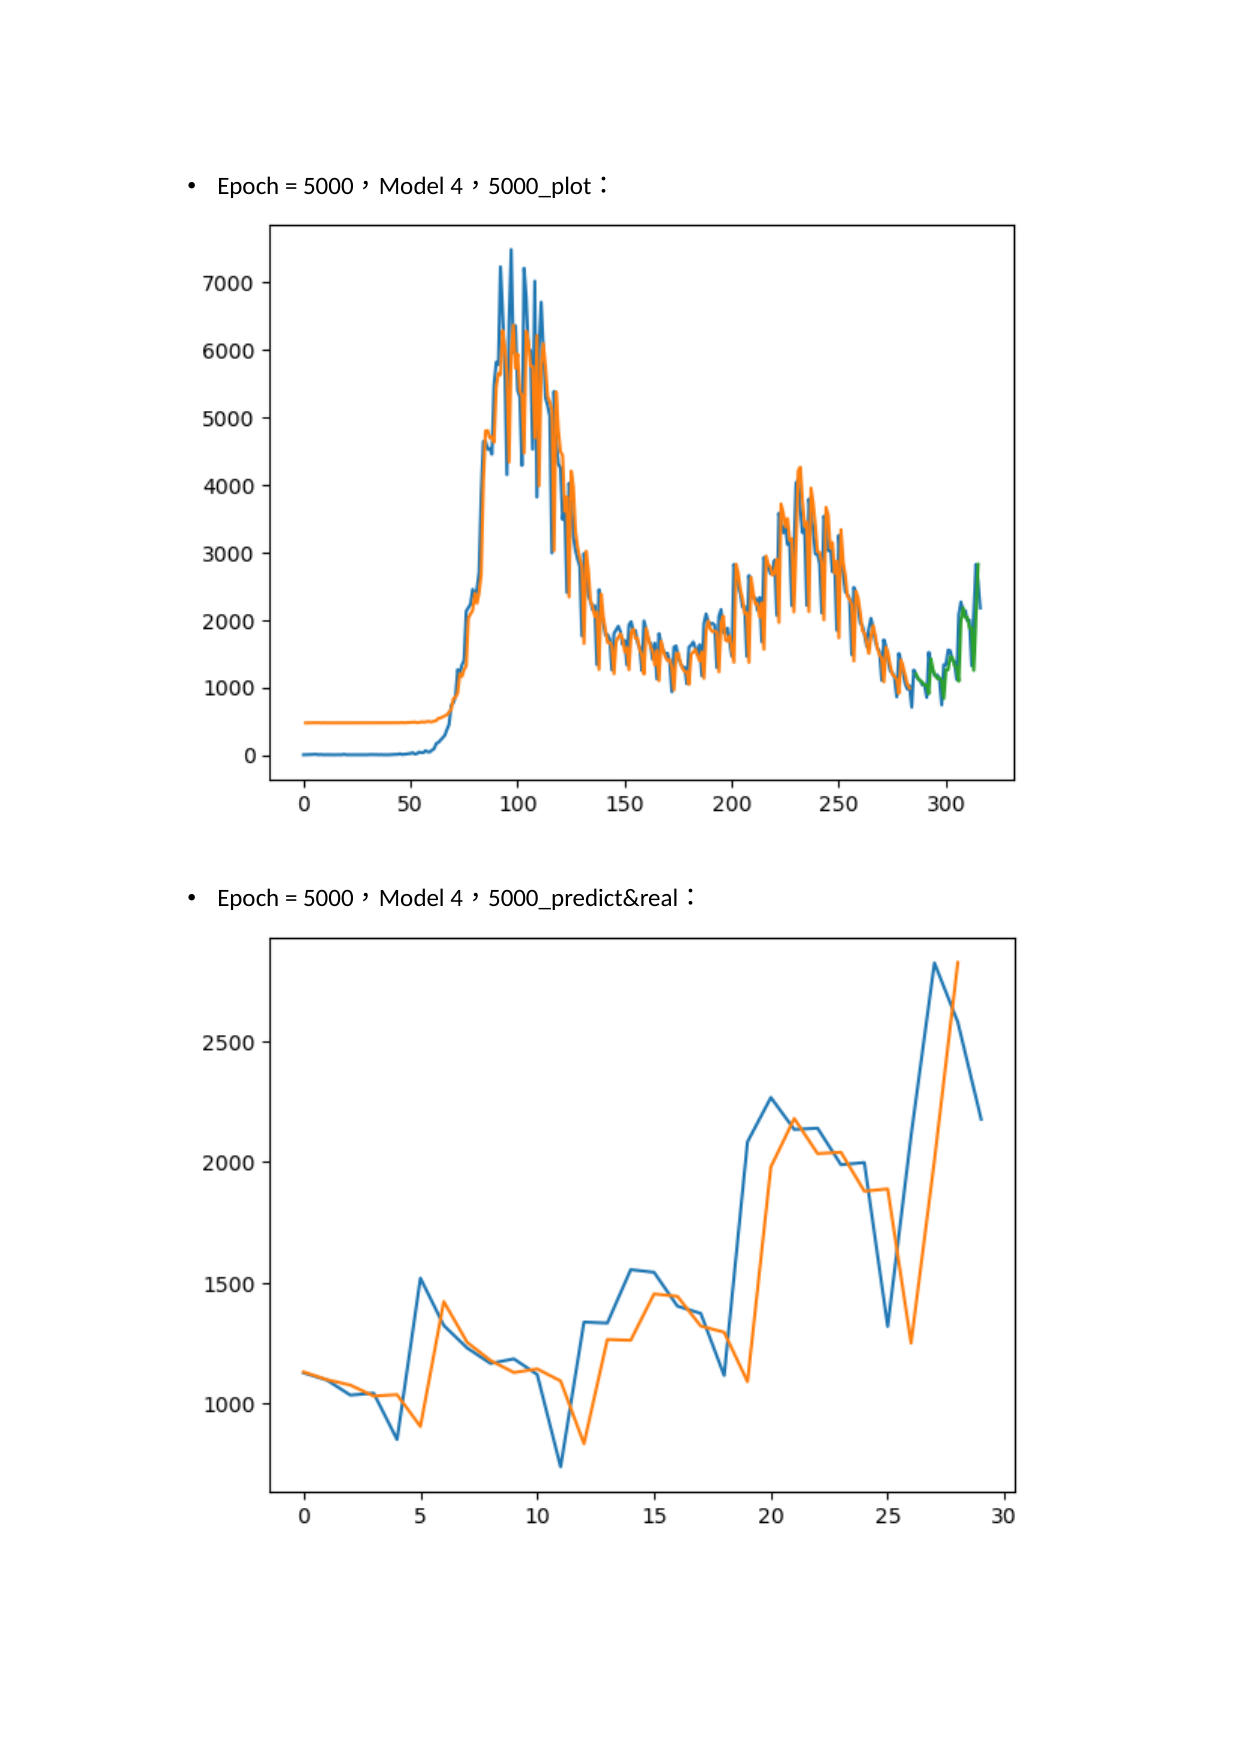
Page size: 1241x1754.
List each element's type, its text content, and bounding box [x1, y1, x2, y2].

list Epoch = 5000，Model 4，5000_plot： [187, 164, 1053, 202]
picture [187, 923, 1033, 1543]
list Epoch = 5000，Model 4，5000_predict&real： [187, 877, 1053, 914]
picture [187, 210, 1029, 831]
